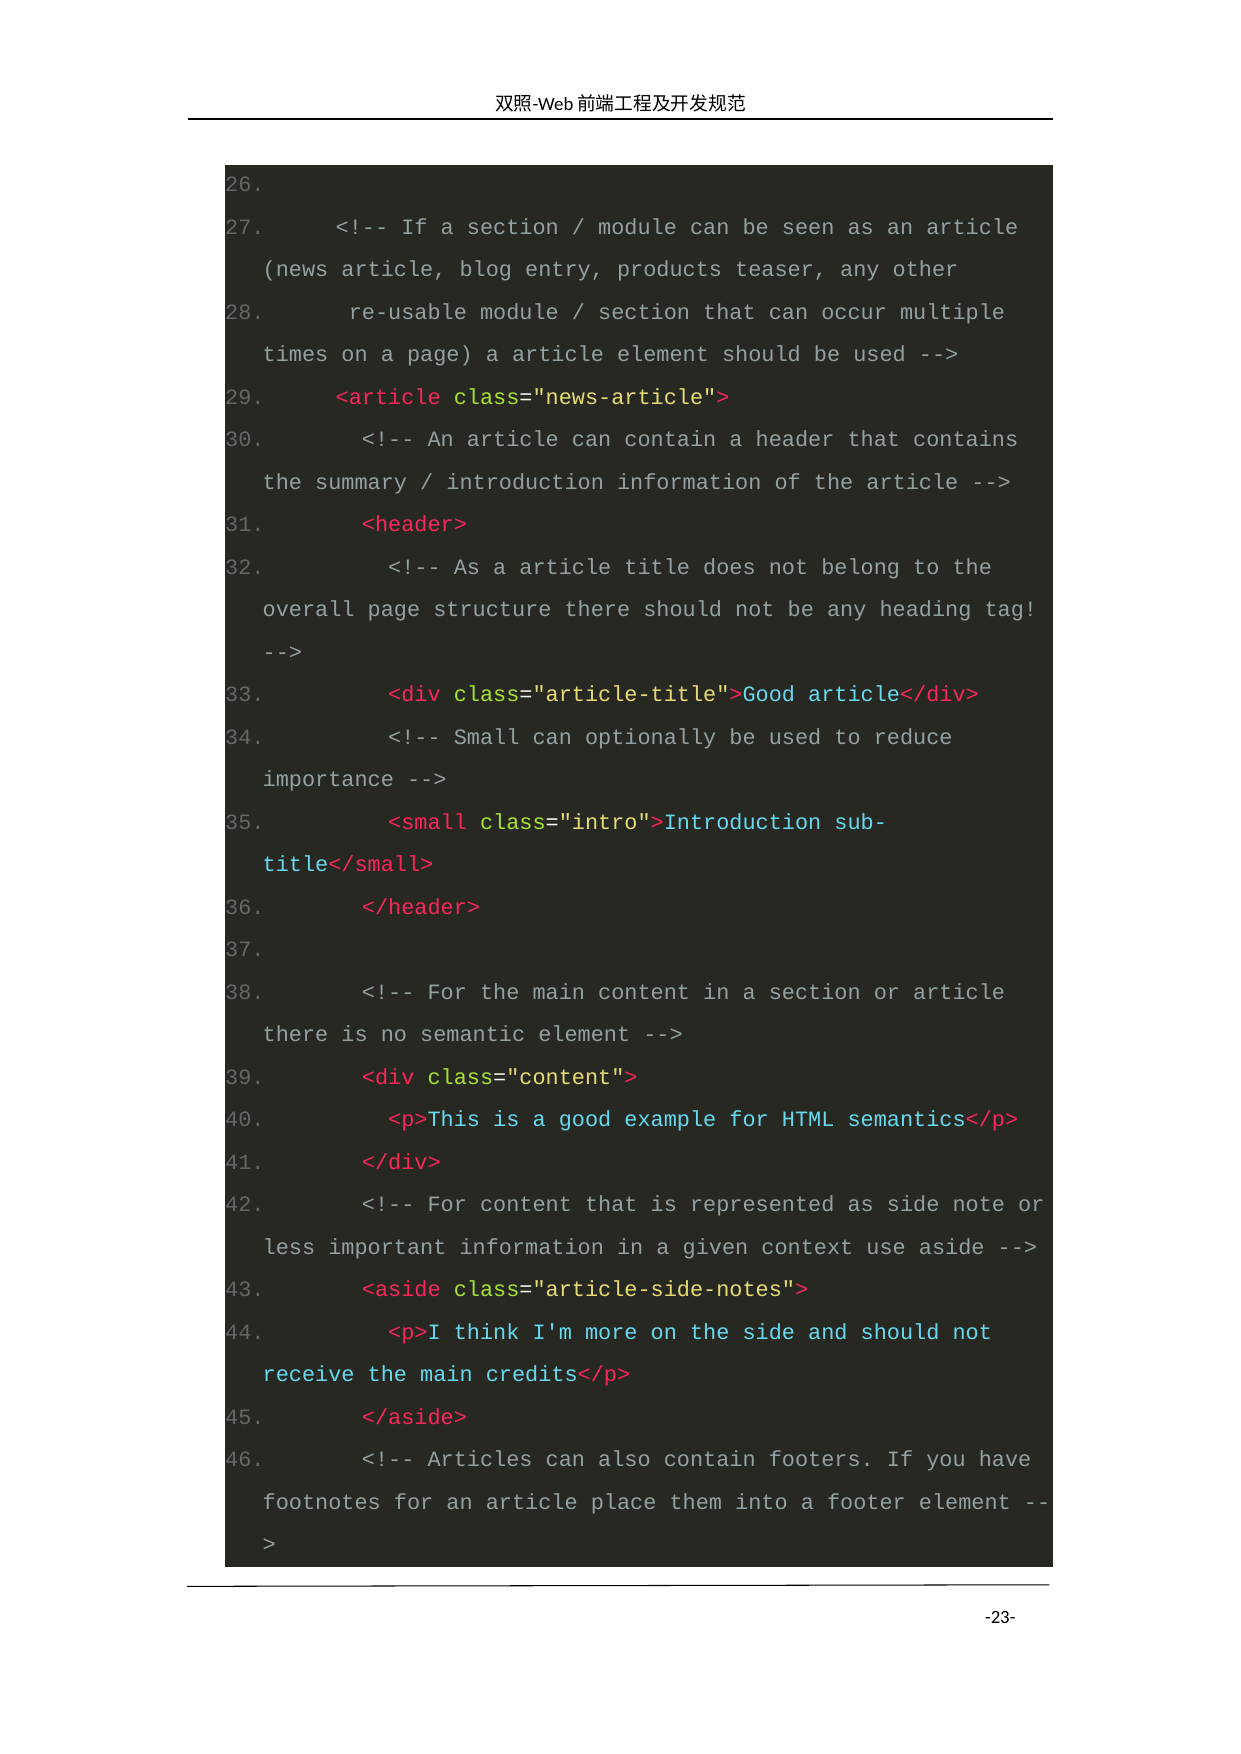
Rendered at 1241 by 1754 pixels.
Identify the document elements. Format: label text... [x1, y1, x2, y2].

list <header> [225, 505, 1053, 547]
list <!-- As a article title does not belong to the overall page structure there should not be any heading tag! --> [225, 547, 1053, 675]
list <div class="content"> [225, 1057, 1053, 1100]
list </div> [225, 1142, 1053, 1185]
list <!-- Articles can also contain footers. If you have footnotes for an article place them into a footer element --> [225, 1440, 1053, 1567]
list <!-- An article can contain a header that contains the summary / introduction information of the article --> [225, 420, 1053, 505]
list </header> [225, 887, 1053, 930]
list <article class="news-article"> [225, 377, 1053, 420]
list </aside> [225, 1397, 1053, 1440]
list <div class="article-title">Good article</div> [225, 675, 1053, 717]
list <!-- Small can optionally be used to reduce importance --> [225, 717, 1053, 802]
list re-usable module / section that can occur multiple times on a page) a article element should be used --> [225, 292, 1053, 377]
list <!-- If a section / module can be seen as an article (news article, blog entry, products teaser, any other [225, 207, 1053, 292]
list <!-- For the main content in a section or article there is no semantic element --> [225, 972, 1053, 1057]
list <p>I think I'm more on the side and should not receive the main credits</p> [225, 1312, 1053, 1397]
list <aside class="article-side-notes"> [225, 1270, 1053, 1312]
list <!-- For content that is represented as side note or less important information in a given context use aside --> [225, 1185, 1053, 1270]
list <small class="intro">Introduction sub-title</small> [225, 802, 1053, 887]
list <p>This is a good example for HTML semantics</p> [225, 1100, 1053, 1142]
